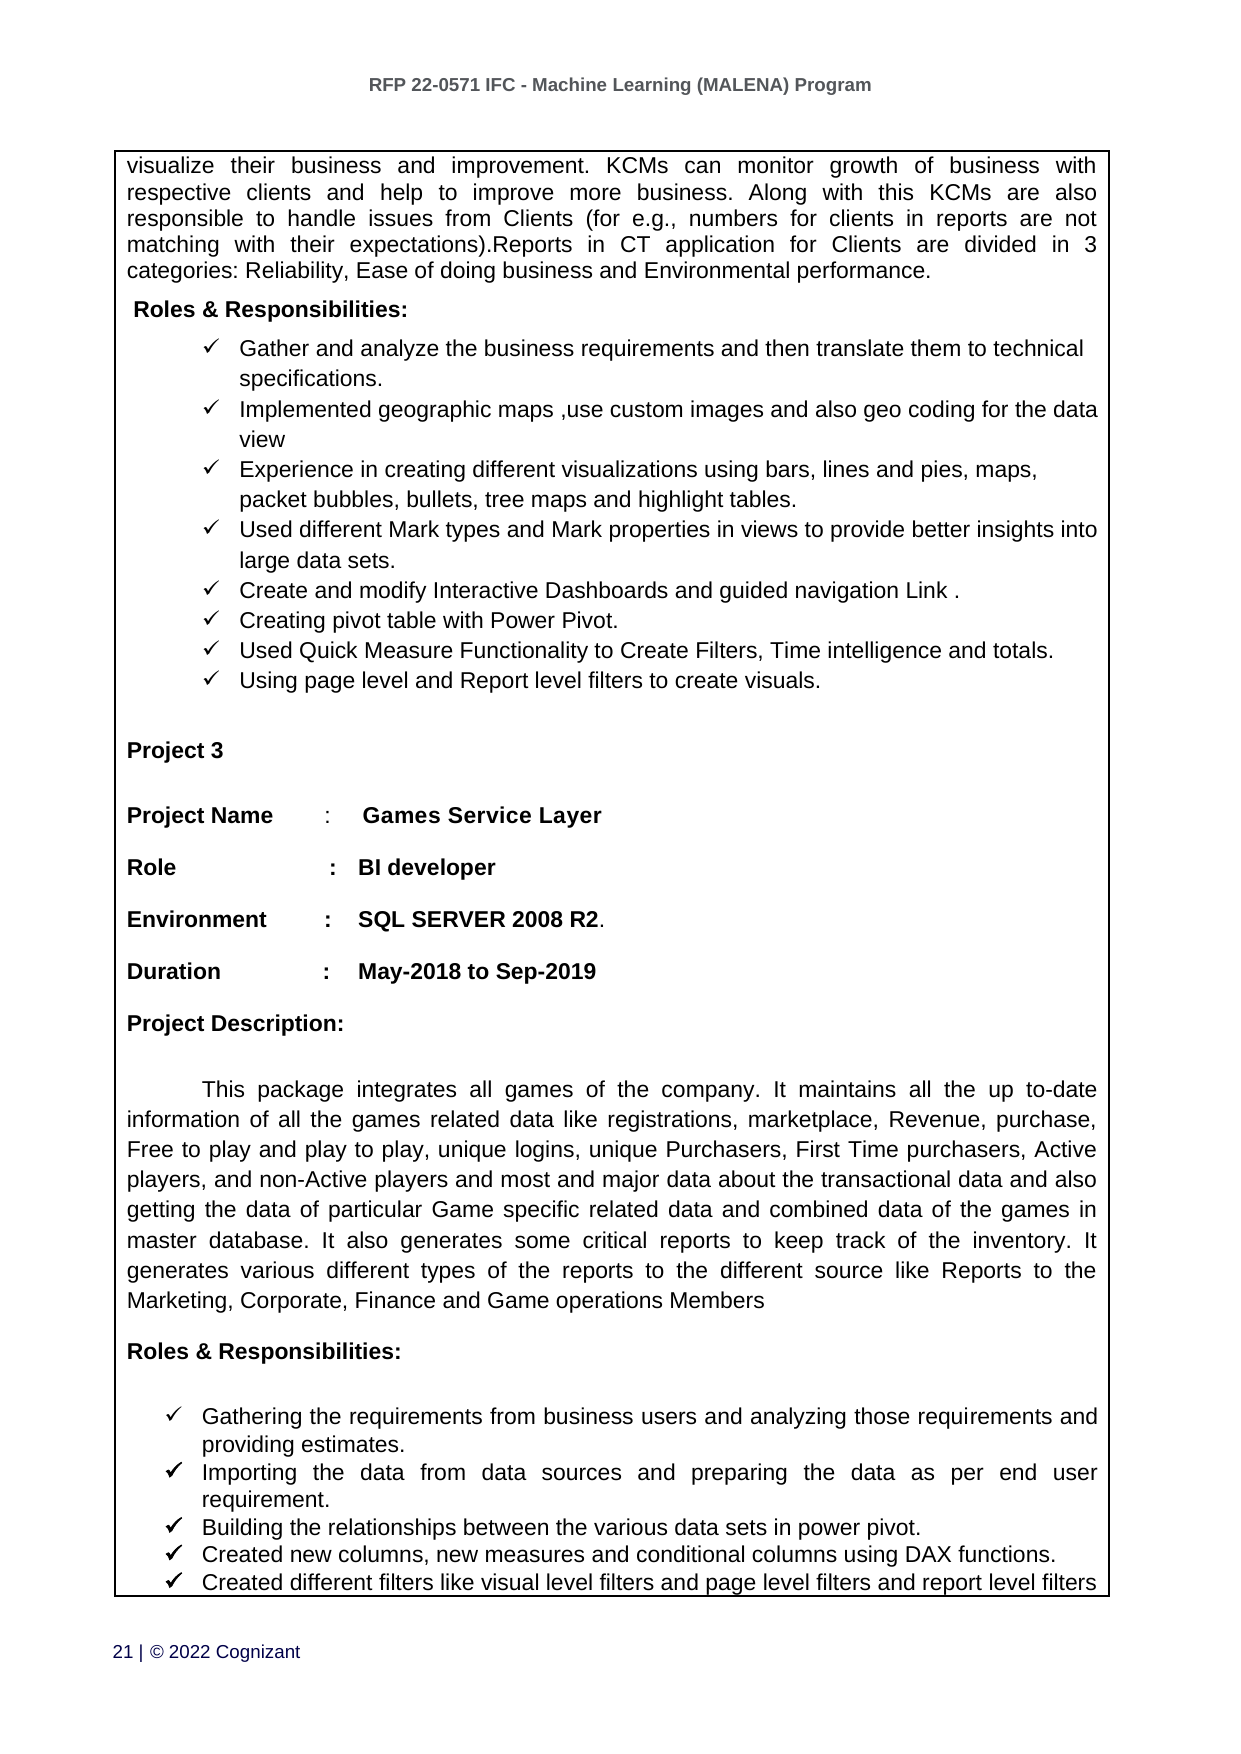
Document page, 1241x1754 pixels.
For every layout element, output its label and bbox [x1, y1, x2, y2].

table_cell [116, 152, 1108, 1595]
